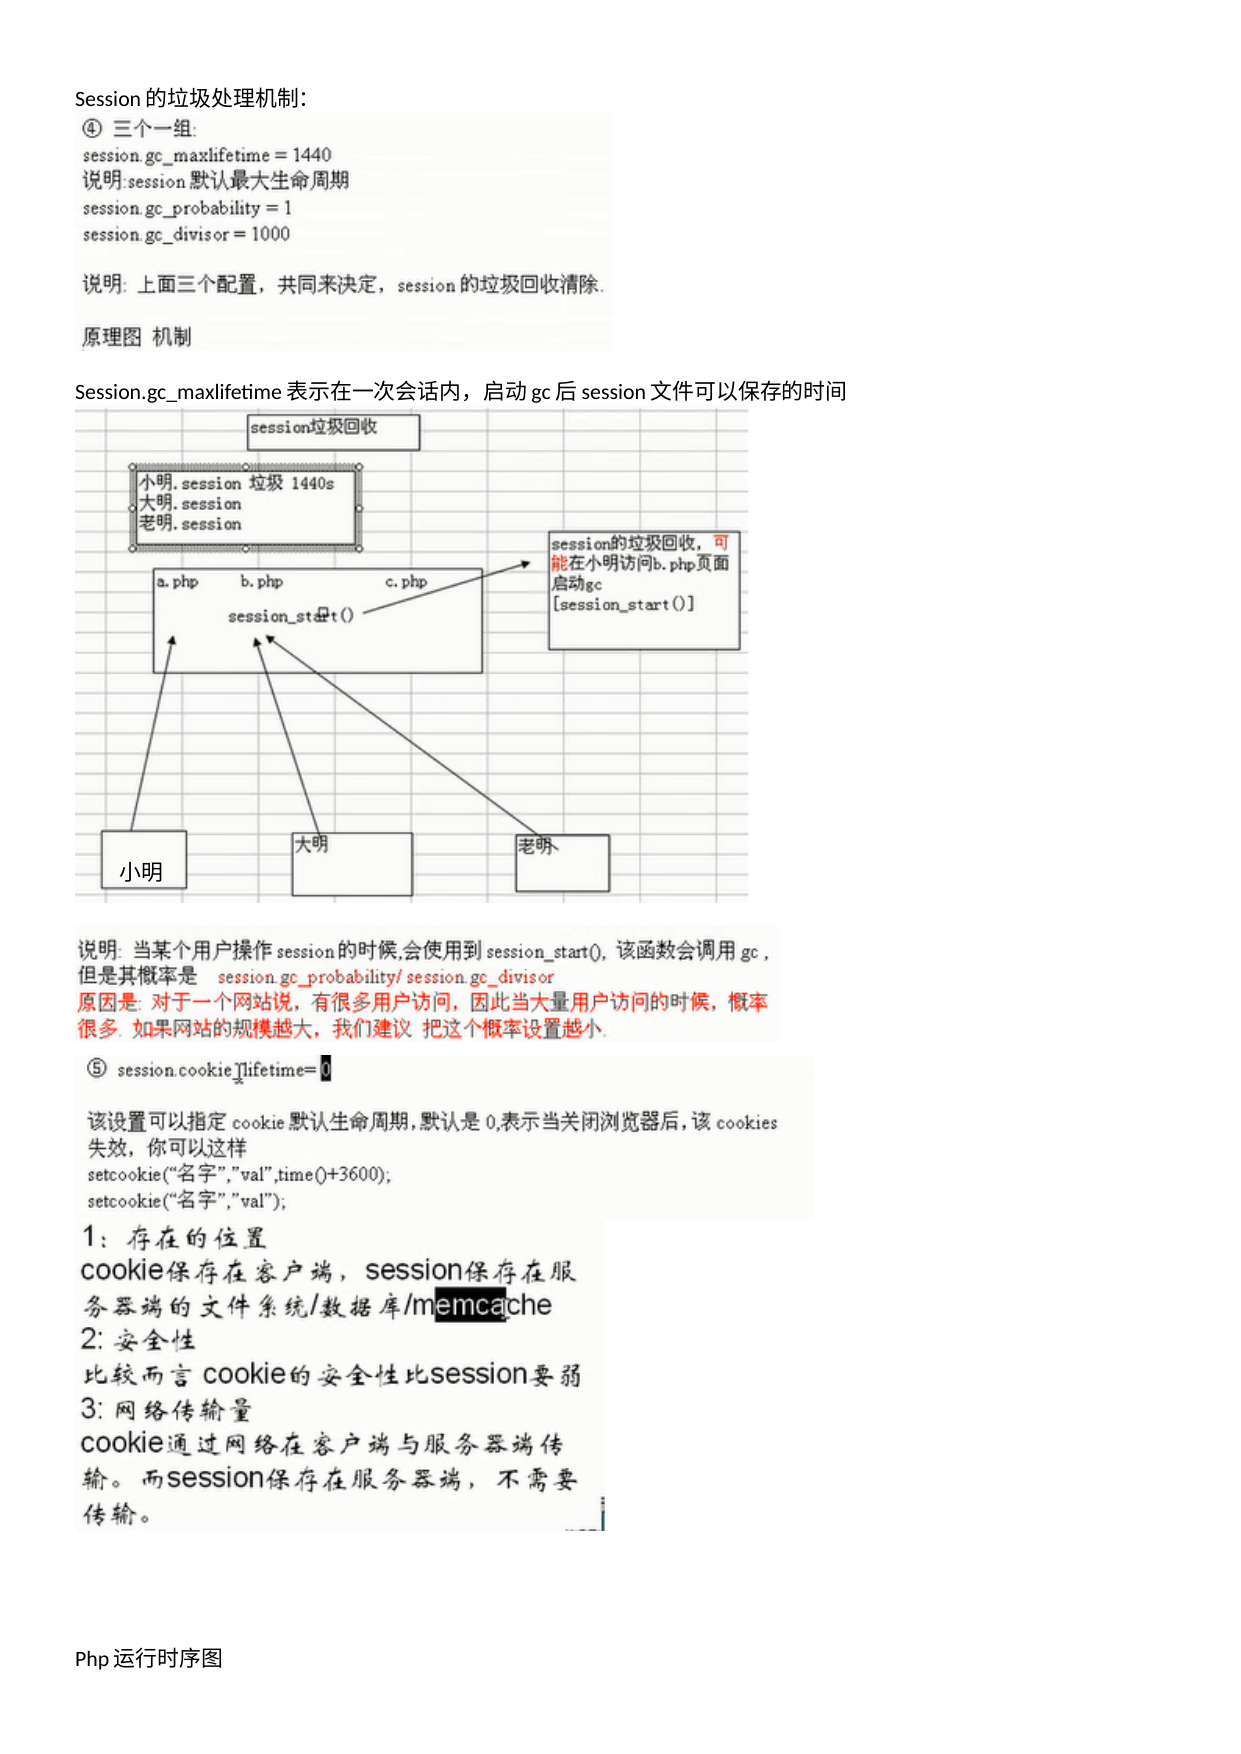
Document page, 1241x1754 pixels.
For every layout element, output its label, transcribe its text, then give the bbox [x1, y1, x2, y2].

picture [75, 1055, 814, 1531]
text Session.gc_maxlifetime表示在一次会话内，启动gc后session文件可以保存的时间 [75, 373, 1165, 406]
text Php运行时序图 [75, 1641, 1165, 1673]
picture [75, 925, 780, 1042]
picture [75, 113, 613, 351]
picture [75, 405, 749, 903]
text Session的垃圾处理机制： [75, 81, 1165, 113]
